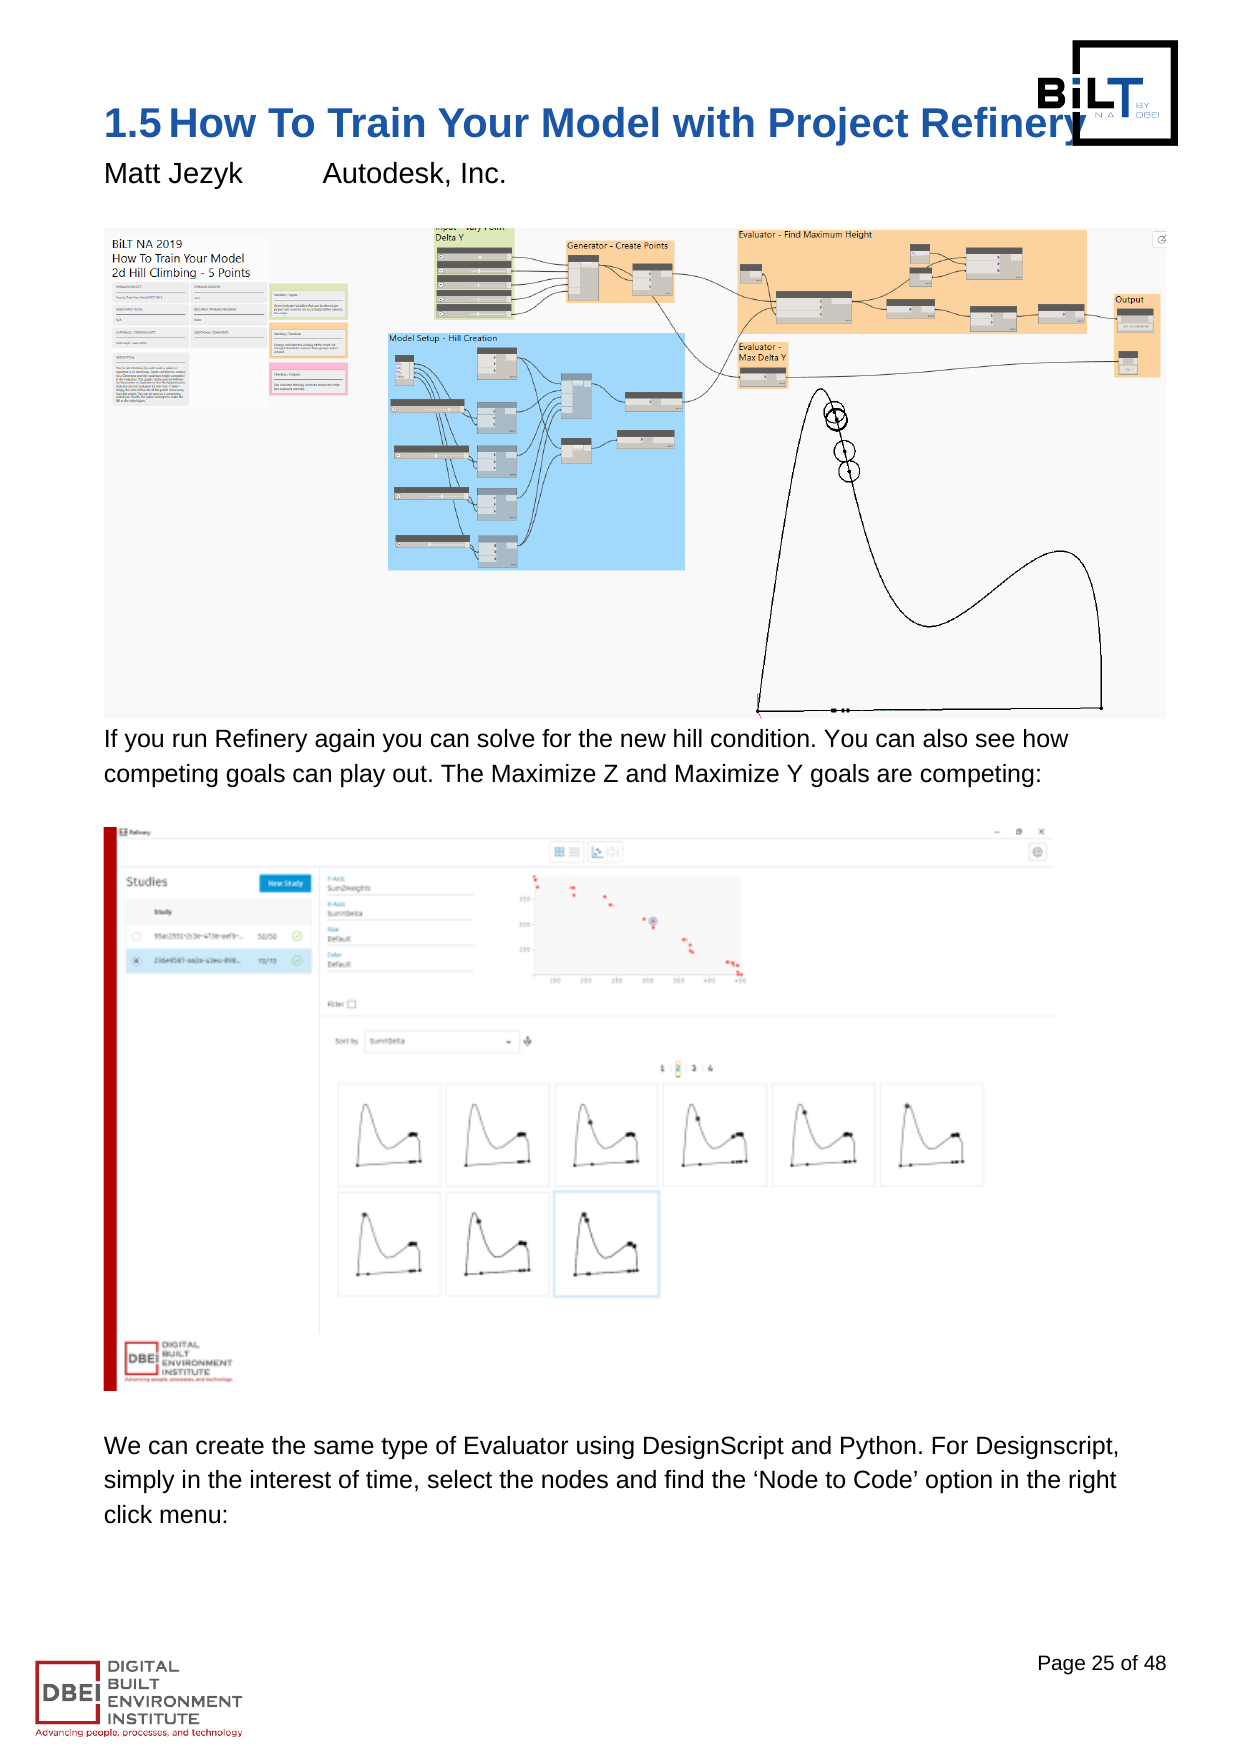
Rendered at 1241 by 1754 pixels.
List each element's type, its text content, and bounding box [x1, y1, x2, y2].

picture [27, 1652, 243, 1740]
text If you run Refinery again you can solve for the new hill condition. You can also see how competing goals can play out. The Maximize Z and Maximize Y goals are competing: [103, 724, 1167, 788]
picture [1031, 31, 1182, 154]
picture [103, 827, 1104, 1391]
picture [103, 228, 1167, 719]
text We can create the same type of Evaluator using DesignScript and Python. For Designscript, simply in the interest of time, select the nodes and find the ‘Node to Code’ option in the right click menu: [103, 1431, 1167, 1528]
